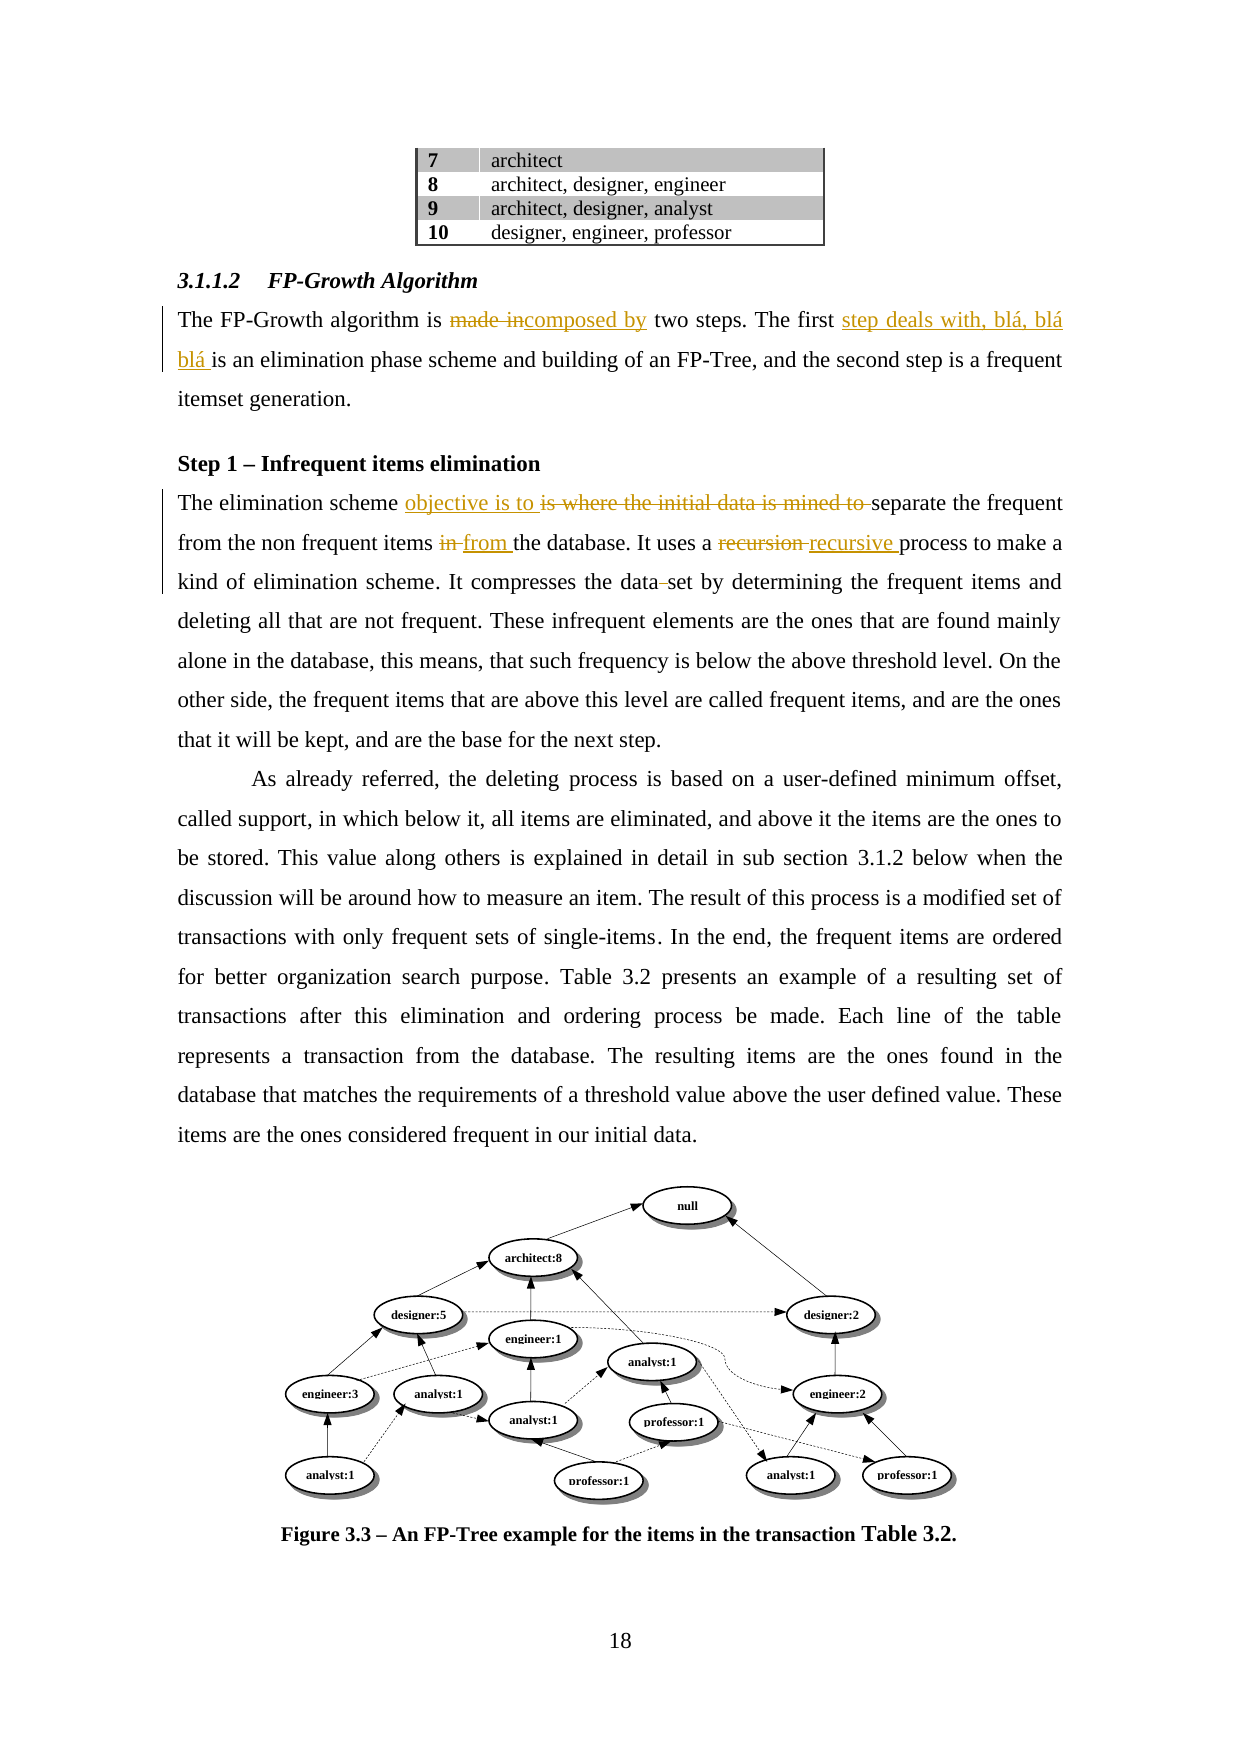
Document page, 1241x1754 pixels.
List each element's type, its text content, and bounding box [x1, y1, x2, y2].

table_cell 7 [418, 148, 479, 172]
text The elimination scheme separate the frequent from the non frequent items the database. It uses a process to make a kind of elimination scheme. It compresses the dataset by determining the frequent items and deleting all that are not frequent. These infrequent elements are the ones that are found mainly alone in the database, this means, that such frequency is below the above threshold level. On the other side, the frequent items that are above this level are called frequent items, and are the ones that it will be kept, and are the base for the next step. [177, 489, 1063, 752]
table_cell architect, designer, engineer [480, 172, 823, 196]
text Step 1 – Infrequent items elimination [177, 450, 1063, 476]
table_cell architect [480, 148, 823, 172]
table_cell 8 [418, 172, 479, 196]
text The FP-Growth algorithm is two steps. The first is an elimination phase scheme and building of an FP-Tree, and the second step is a frequent itemset generation. [177, 306, 1063, 412]
table_cell architect, designer, analyst [480, 196, 823, 220]
subtitle FP-Growth Algorithm [177, 267, 1063, 293]
table_cell 10 [418, 220, 479, 244]
table_cell designer, engineer, professor [480, 220, 823, 244]
table_cell 9 [418, 196, 479, 220]
